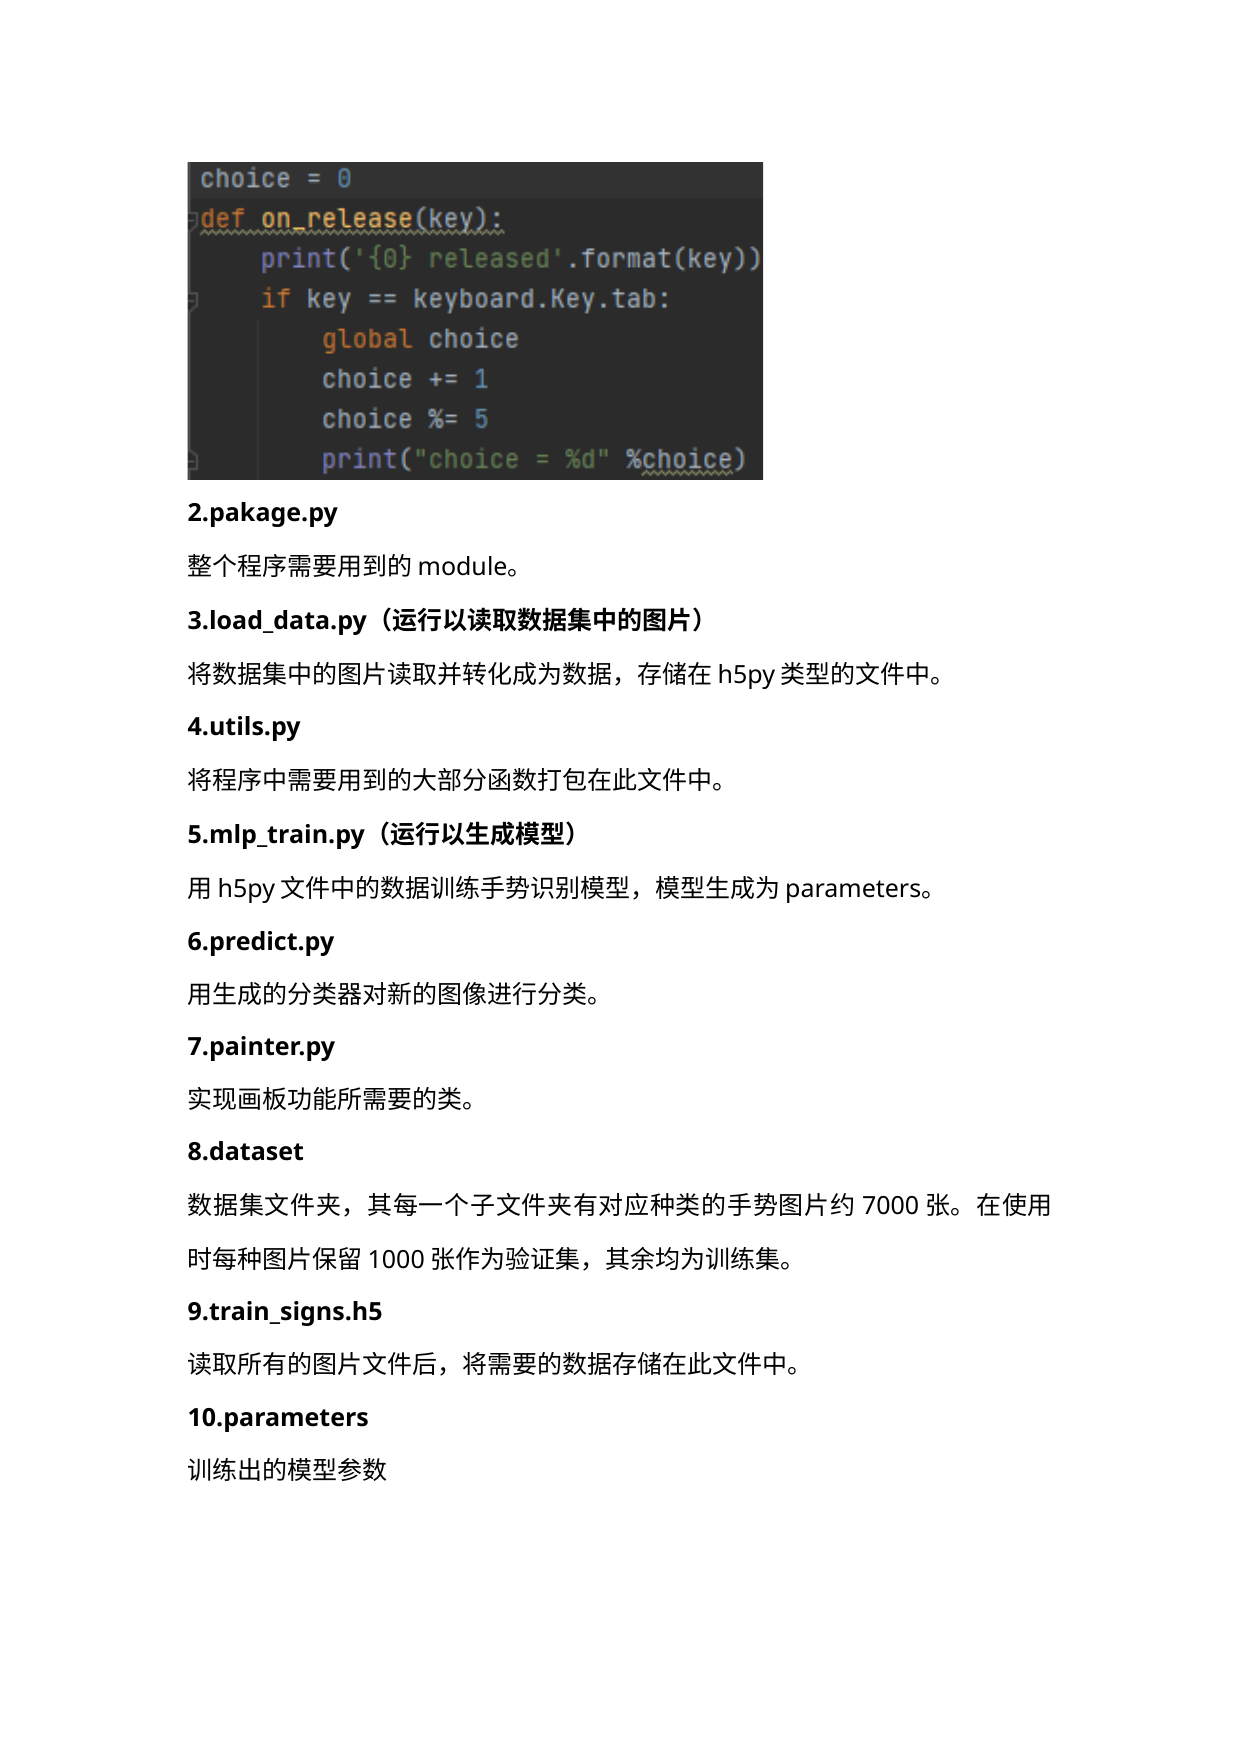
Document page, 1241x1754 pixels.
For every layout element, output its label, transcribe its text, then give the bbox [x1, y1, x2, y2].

text 9.train_signs.h5 [187, 1294, 1053, 1328]
text 训练出的模型参数 [187, 1450, 1053, 1487]
picture [187, 162, 764, 480]
text 读取所有的图片文件后，将需要的数据存储在此文件中。 [187, 1345, 1053, 1381]
text 5.mlp_train.py（运行以生成模型） [187, 814, 1053, 851]
text 6.predict.py [187, 923, 1053, 957]
text 用生成的分类器对新的图像进行分类。 [187, 974, 1053, 1011]
text 8.dataset [187, 1134, 1053, 1168]
text 实现画板功能所需要的类。 [187, 1080, 1053, 1116]
text 数据集文件夹，其每一个子文件夹有对应种类的手势图片约7000张。在使用时每种图片保留1000张作为验证集，其余均为训练集。 [187, 1185, 1053, 1276]
text 7.painter.py [187, 1029, 1053, 1063]
text 将数据集中的图片读取并转化成为数据，存储在h5py类型的文件中。 [187, 655, 1053, 691]
text 用h5py文件中的数据训练手势识别模型，模型生成为parameters。 [187, 869, 1053, 905]
text 10.parameters [187, 1399, 1053, 1433]
text 将程序中需要用到的大部分函数打包在此文件中。 [187, 760, 1053, 796]
text 3.load_data.py（运行以读取数据集中的图片） [187, 600, 1053, 637]
text 整个程序需要用到的module。 [187, 546, 1053, 582]
text 2.pakage.py [187, 495, 1053, 529]
text 4.utils.py [187, 709, 1053, 743]
